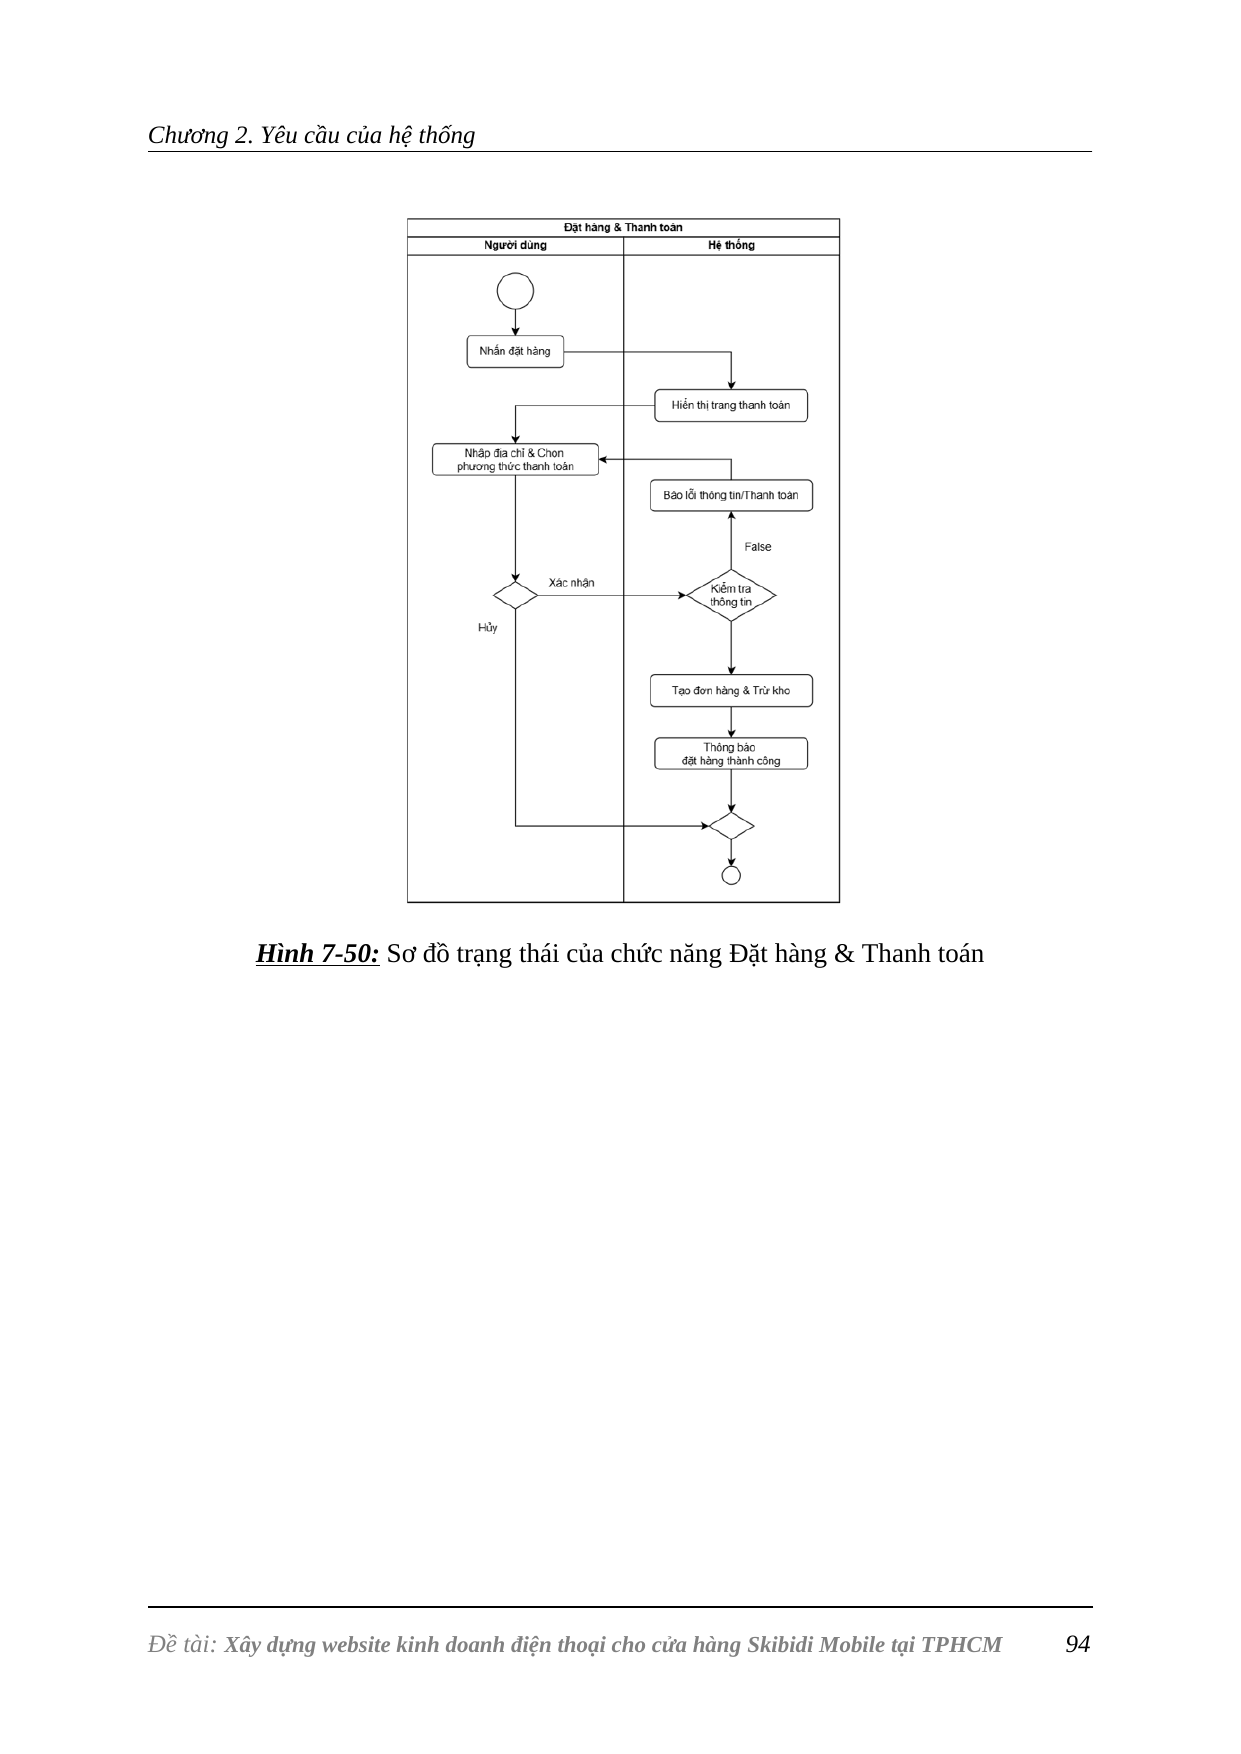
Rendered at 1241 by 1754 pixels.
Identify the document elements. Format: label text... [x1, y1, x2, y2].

picture [390, 206, 850, 916]
